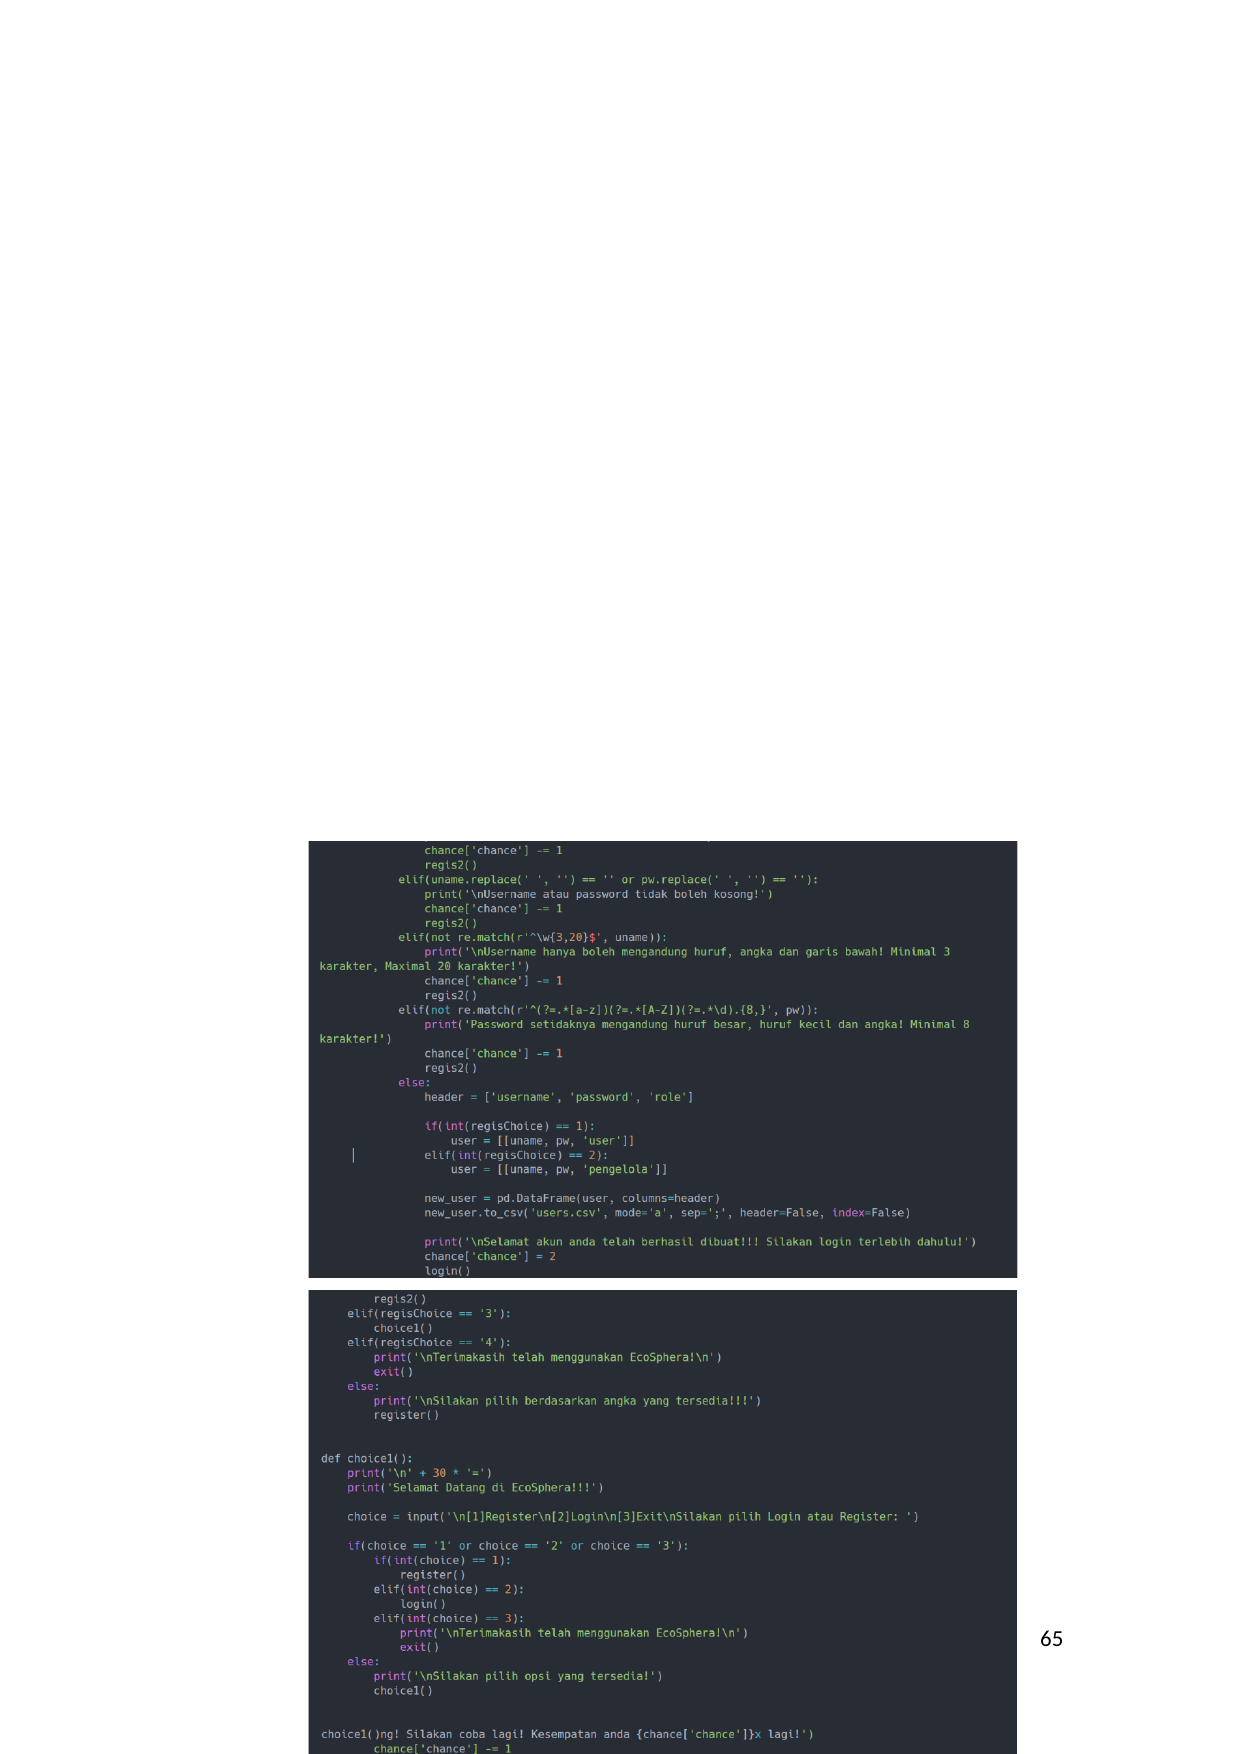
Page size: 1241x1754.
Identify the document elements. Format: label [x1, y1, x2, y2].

picture [308, 841, 1018, 1278]
picture [308, 1290, 1017, 1754]
